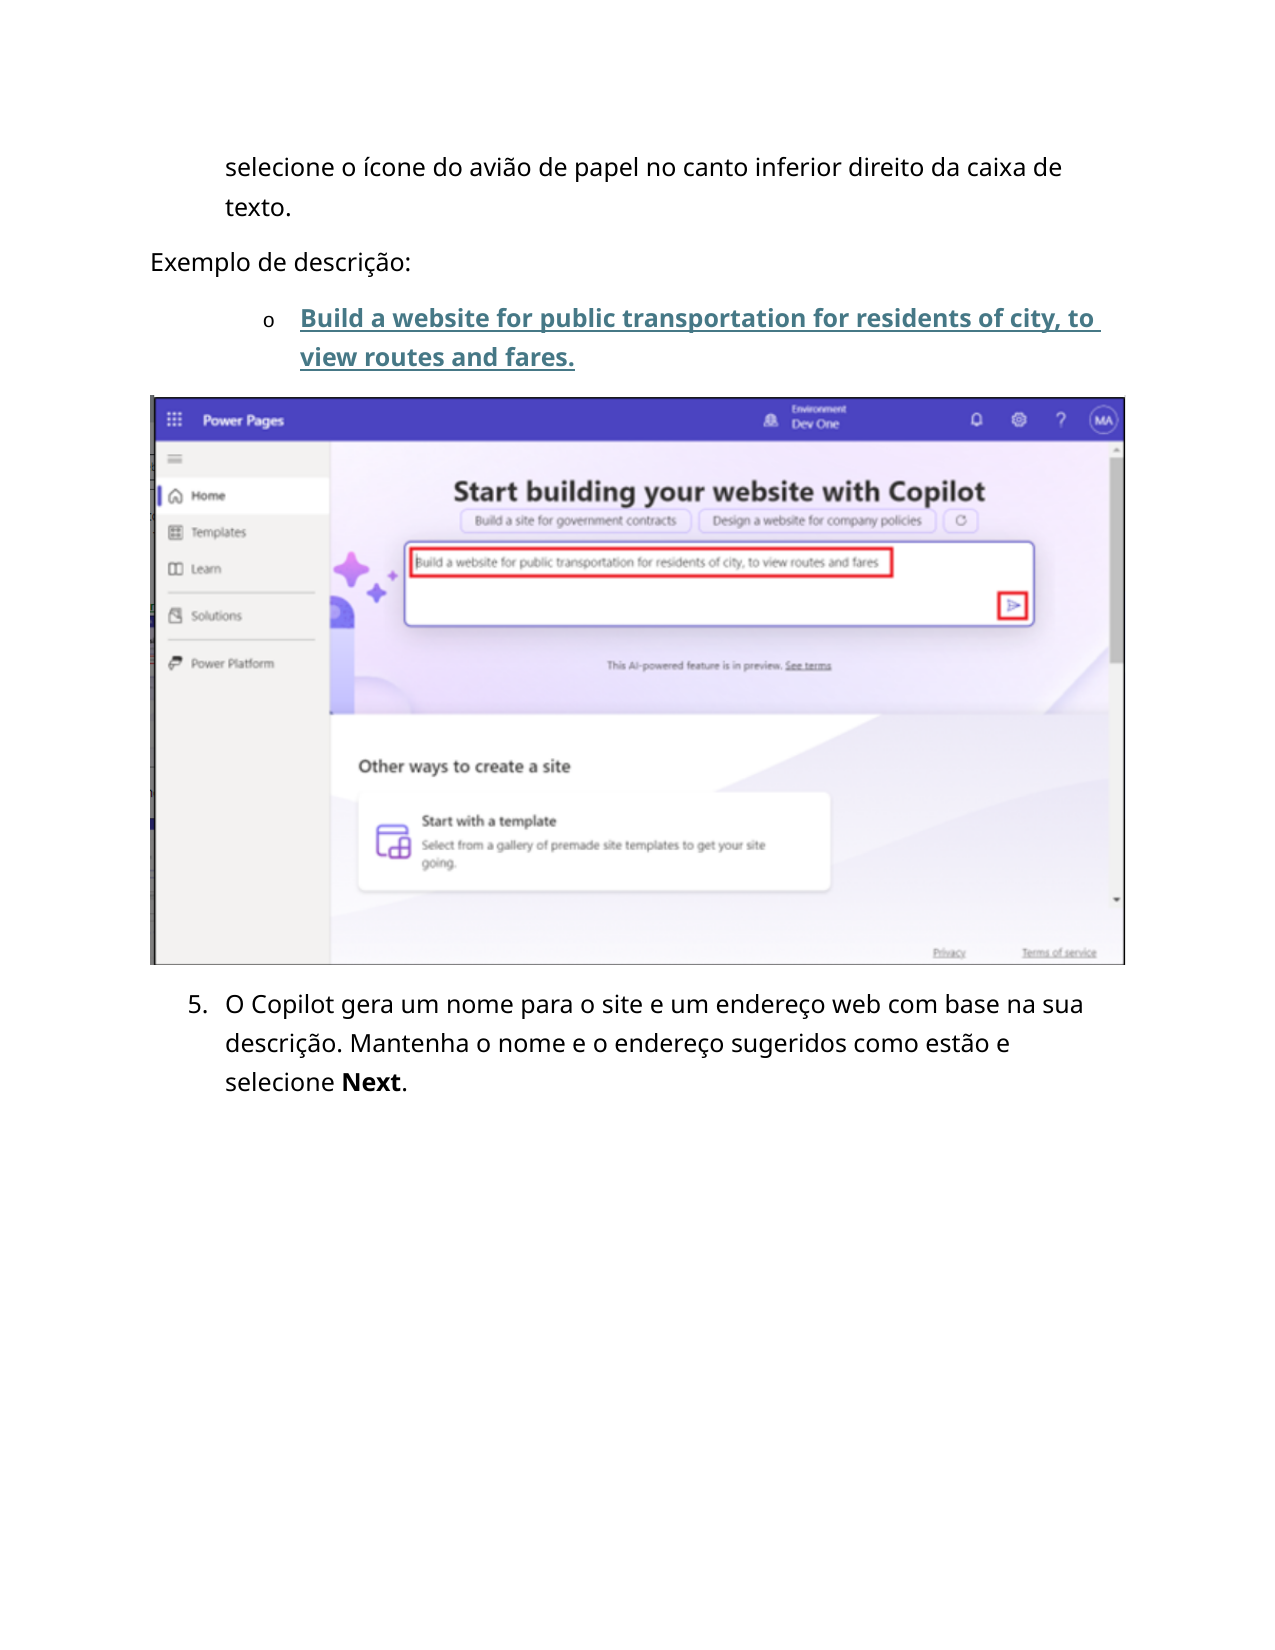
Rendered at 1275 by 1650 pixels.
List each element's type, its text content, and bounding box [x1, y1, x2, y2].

text Exemplo de descrição: [150, 245, 1125, 279]
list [187, 150, 1125, 223]
list O Copilot gera um nome para o site e um endereço web com base na sua descrição. Mantenha o nome e o endereço sugeridos como estão e selecione Next. [187, 987, 1125, 1099]
picture [150, 395, 1125, 965]
